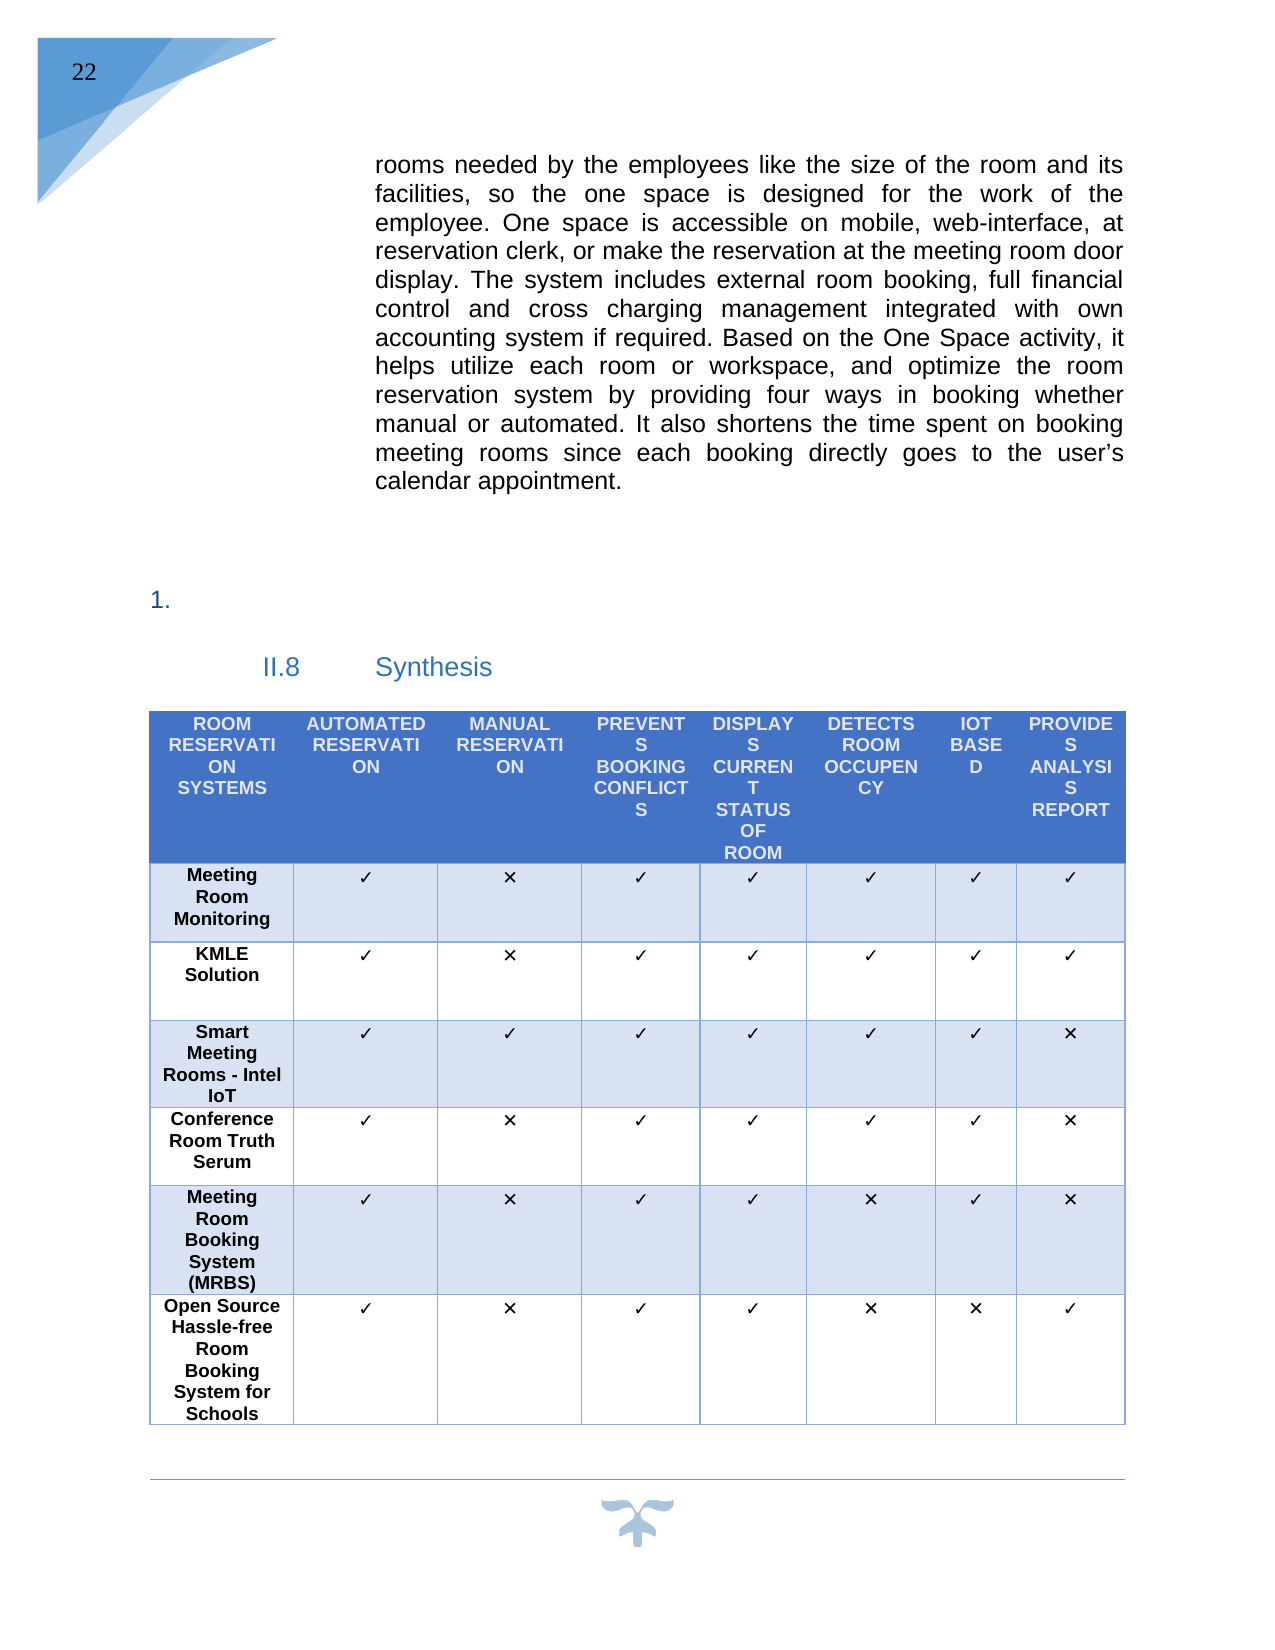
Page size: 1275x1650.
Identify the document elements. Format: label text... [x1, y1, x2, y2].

table_cell Smart Meeting Rooms - Intel IoT [151, 1021, 293, 1107]
table_cell ✓ [582, 1186, 699, 1294]
table_cell ✓ [1017, 864, 1124, 941]
table_cell Conference Room Truth Serum [151, 1108, 293, 1185]
table_cell ✕ [936, 1295, 1016, 1424]
table_cell ✕ [438, 1186, 581, 1294]
table_header ROOM RESERVATION SYSTEMS [151, 712, 293, 863]
table_header DISPLAYS CURRENT STATUS OF ROOM [701, 712, 806, 863]
table_cell ✓ [807, 864, 935, 941]
table_cell ✓ [701, 1021, 806, 1107]
table_cell ✕ [807, 1186, 935, 1294]
table_cell ✓ [582, 1021, 699, 1107]
table_cell Meeting Room Monitoring [151, 864, 293, 941]
table_cell ✓ [936, 1021, 1016, 1107]
table_header PREVENTS BOOKING CONFLICTS [582, 712, 699, 863]
table_header DETECTS ROOM OCCUPENCY [807, 712, 935, 863]
table_cell Open Source Hassle-free Room Booking System for Schools [151, 1295, 293, 1424]
table_cell ✓ [701, 943, 806, 1019]
table_cell ✓ [294, 1295, 437, 1424]
table_cell ✓ [582, 1108, 699, 1185]
table_header IOT BASED [936, 712, 1016, 863]
table_cell ✓ [807, 1108, 935, 1185]
table_cell KMLE Solution [151, 943, 293, 1019]
table_cell ✕ [1017, 1108, 1124, 1185]
table_cell ✓ [701, 864, 806, 941]
table_cell ✓ [701, 1108, 806, 1185]
table_cell ✕ [438, 864, 581, 941]
table_cell ✓ [582, 1295, 699, 1424]
table_cell ✓ [294, 864, 437, 941]
table_cell ✓ [807, 1021, 935, 1107]
table_cell ✓ [936, 943, 1016, 1019]
table_cell Meeting Room Booking System (MRBS) [151, 1186, 293, 1294]
table_cell ✓ [294, 1021, 437, 1107]
table_cell ✓ [936, 864, 1016, 941]
table_cell ✕ [1017, 1186, 1124, 1294]
table_cell ✕ [1017, 1021, 1124, 1107]
table_cell ✕ [807, 1295, 935, 1424]
table_cell ✓ [701, 1295, 806, 1424]
table_cell ✓ [438, 1021, 581, 1107]
table_cell ✓ [582, 943, 699, 1019]
table_cell ✕ [438, 1108, 581, 1185]
picture [37, 37, 279, 206]
table_header AUTOMATED RESERVATION [294, 712, 437, 863]
table_cell ✓ [294, 1108, 437, 1185]
subtitle Synthesis [262, 651, 1125, 682]
table_cell ✓ [294, 1186, 437, 1294]
table_cell ✓ [701, 1186, 806, 1294]
table_cell ✓ [807, 943, 935, 1019]
table_cell ✓ [582, 864, 699, 941]
table_cell ✓ [294, 943, 437, 1019]
table_cell ✓ [936, 1186, 1016, 1294]
table_cell ✕ [438, 943, 581, 1019]
table_header MANUAL RESERVATION [438, 712, 581, 863]
table_cell ✓ [1017, 1295, 1124, 1424]
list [375, 150, 1125, 495]
table_cell ✓ [936, 1108, 1016, 1185]
table_cell ✕ [438, 1295, 581, 1424]
table_cell ✓ [1017, 943, 1124, 1019]
table_header PROVIDES ANALYSIS REPORT [1017, 712, 1124, 863]
